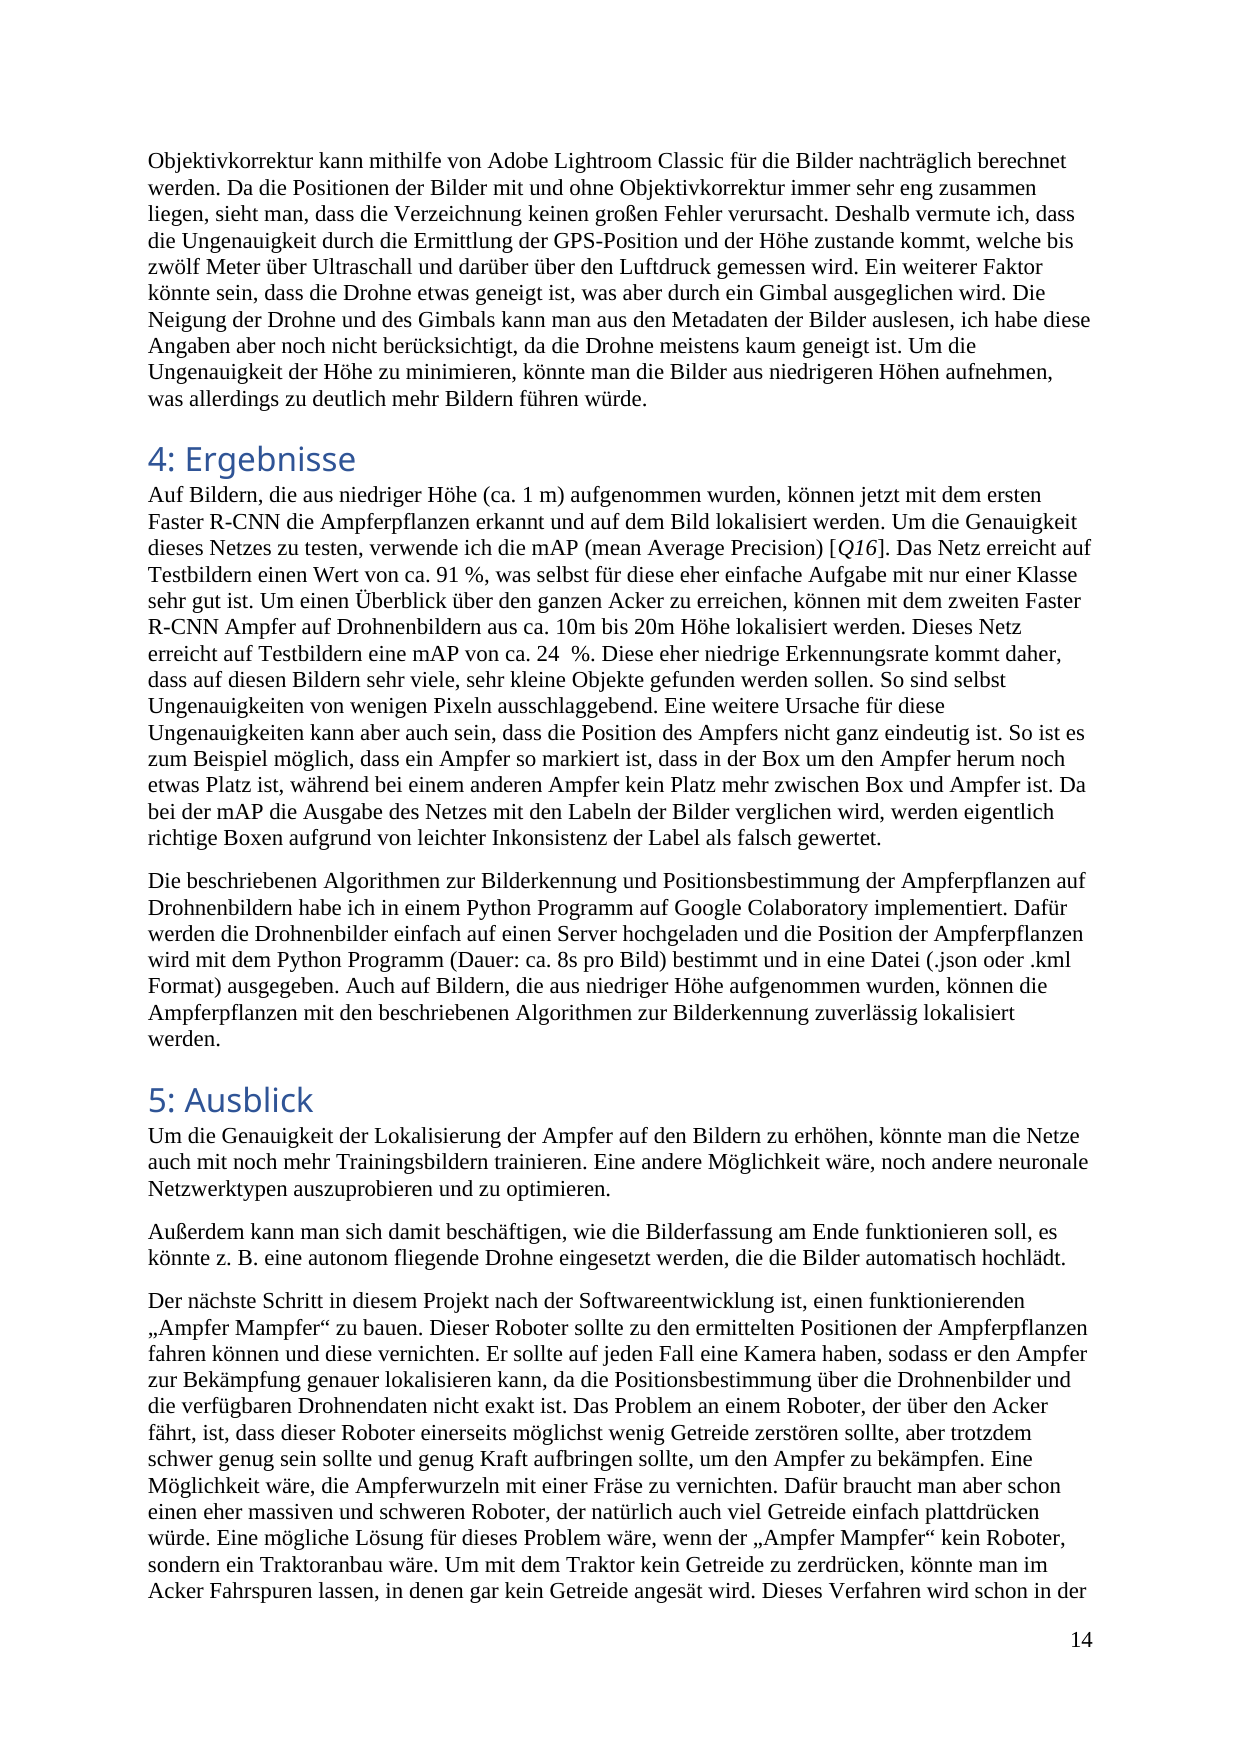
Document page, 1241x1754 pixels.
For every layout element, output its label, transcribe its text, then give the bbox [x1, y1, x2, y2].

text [148, 148, 1093, 411]
text Um die Genauigkeit der Lokalisierung der Ampfer auf den Bildern zu erhöhen, könnte man die Netze auch mit noch mehr Trainingsbildern trainieren. Eine andere Möglichkeit wäre, noch andere neuronale Netzwerktypen auszuprobieren und zu optimieren. [148, 1122, 1093, 1201]
text Außerdem kann man sich damit beschäftigen, wie die Bilderfassung am Ende funktionieren soll, es könnte z. B. eine autonom fliegende Drohne eingesetzt werden, die die Bilder automatisch hochlädt. [148, 1218, 1093, 1271]
text Auf Bildern, die aus niedriger Höhe (ca. 1 m) aufgenommen wurden, können jetzt mit dem ersten Faster R-CNN die Ampferpflanzen erkannt und auf dem Bild lokalisiert werden. Um die Genauigkeit dieses Netzes zu testen, verwende ich die mAP (mean Average Precision) [Q16]. Das Netz erreicht auf Testbildern einen Wert von ca. 91 %, was selbst für diese eher einfache Aufgabe mit nur einer Klasse sehr gut ist. Um einen Überblick über den ganzen Acker zu erreichen, können mit dem zweiten Faster R-CNN Ampfer auf Drohnenbildern aus ca. 10m bis 20m Höhe lokalisiert werden. Dieses Netz erreicht auf Testbildern eine mAP von ca. 24 %. Diese eher niedrige Erkennungsrate kommt daher, dass auf diesen Bildern sehr viele, sehr kleine Objekte gefunden werden sollen. So sind selbst Ungenauigkeiten von wenigen Pixeln ausschlaggebend. Eine weitere Ursache für diese Ungenauigkeiten kann aber auch sein, dass die Position des Ampfers nicht ganz eindeutig ist. So ist es zum Beispiel möglich, dass ein Ampfer so markiert ist, dass in der Box um den Ampfer herum noch etwas Platz ist, während bei einem anderen Ampfer kein Platz mehr zwischen Box und Ampfer ist. Da bei der mAP die Ausgabe des Netzes mit den Labeln der Bilder verglichen wird, werden eigentlich richtige Boxen aufgrund von leichter Inkonsistenz der Label als falsch gewertet. [148, 482, 1093, 851]
subtitle 5: Ausblick [148, 1077, 1093, 1122]
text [148, 1287, 1093, 1603]
text Die beschriebenen Algorithmen zur Bilderkennung und Positionsbestimmung der Ampferpflanzen auf Drohnenbildern habe ich in einem Python Programm auf Google Colaboratory implementiert. Dafür werden die Drohnenbilder einfach auf einen Server hochgeladen und die Position der Ampferpflanzen wird mit dem Python Programm (Dauer: ca. 8s pro Bild) bestimmt und in eine Datei (.json oder .kml Format) ausgegeben. Auch auf Bildern, die aus niedriger Höhe aufgenommen wurden, können die Ampferpflanzen mit den beschriebenen Algorithmen zur Bilderkennung zuverlässig lokalisiert werden. [148, 867, 1093, 1052]
subtitle 4: Ergebnisse [148, 436, 1093, 482]
